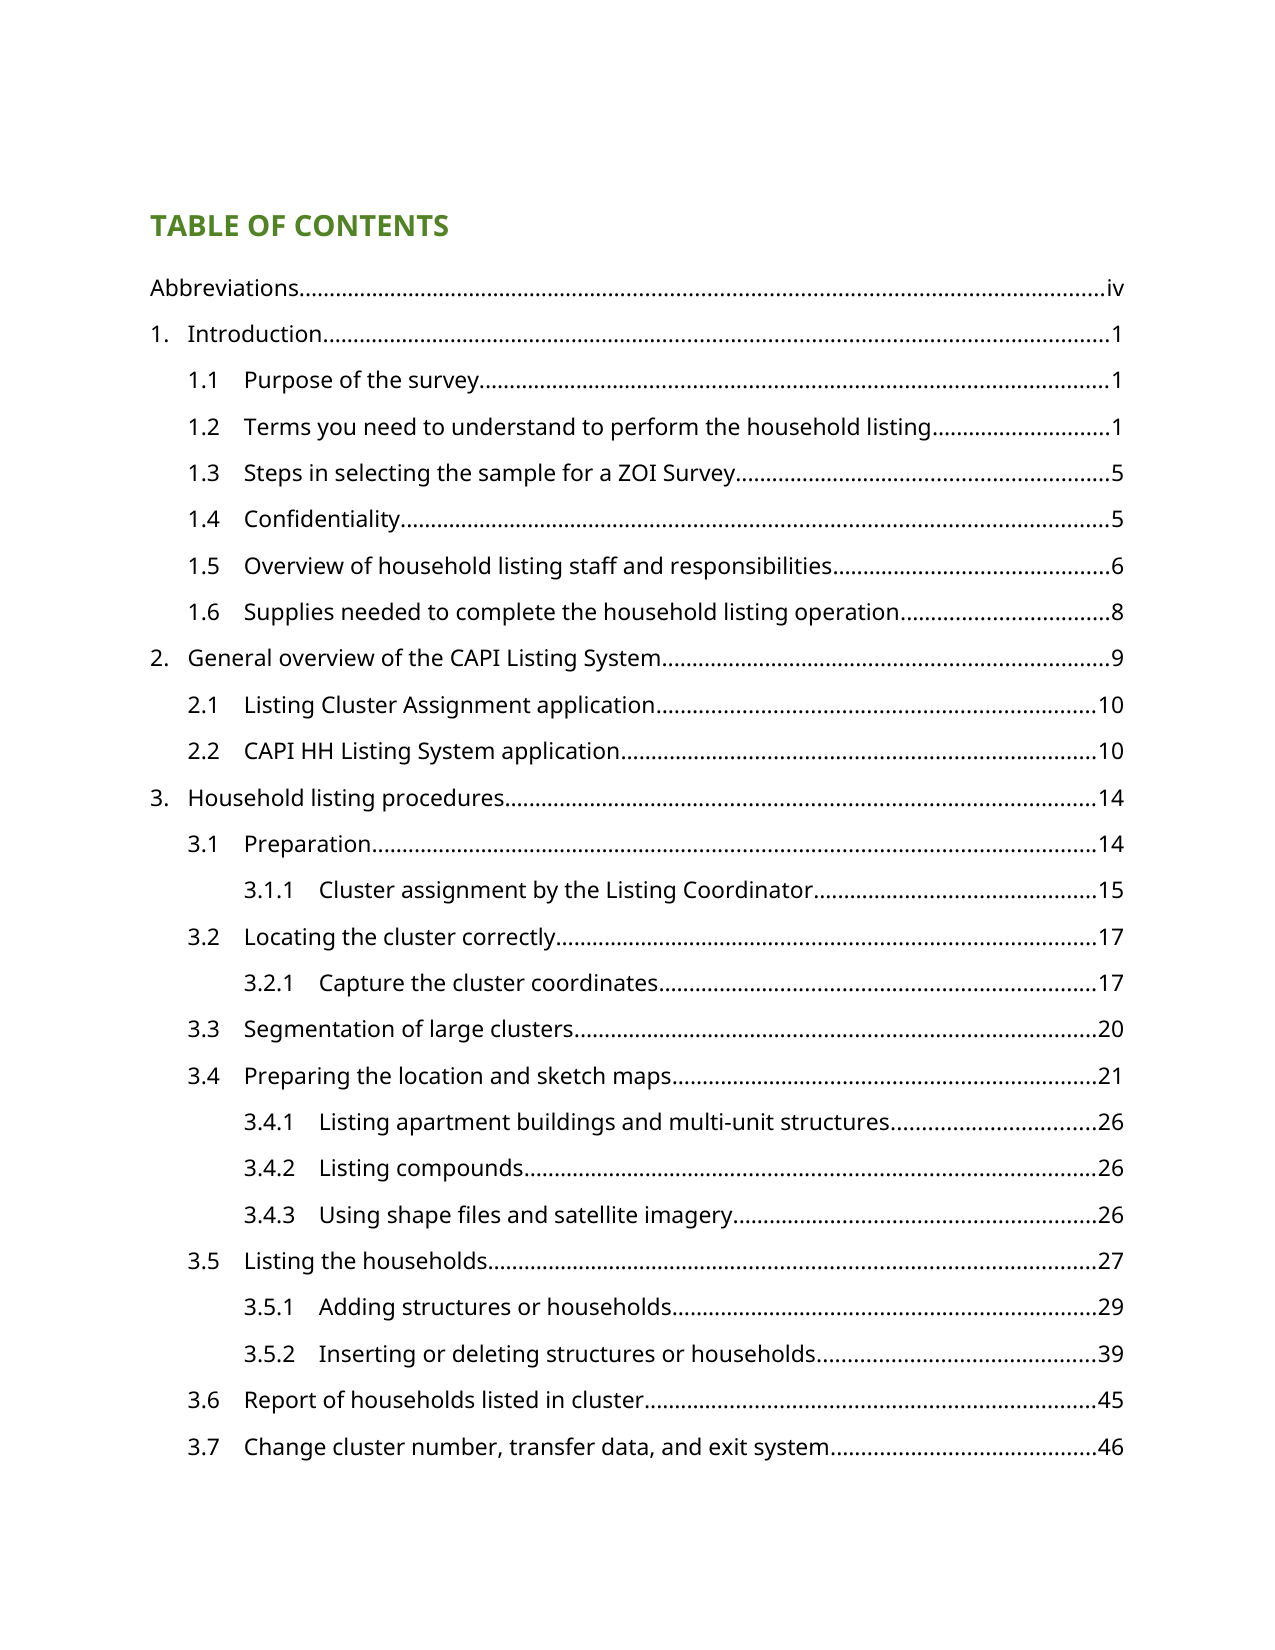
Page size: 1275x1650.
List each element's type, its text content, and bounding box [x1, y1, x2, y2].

text 1.2 Terms you need to understand to perform the household listing 1 [187, 411, 1125, 442]
text 3.2 Locating the cluster correctly 17 [187, 921, 1125, 952]
text 3.1.1 Cluster assignment by the Listing Coordinator 15 [244, 874, 1125, 905]
text TABLE OF CONTENTS [150, 205, 1125, 245]
text 3. Household listing procedures 14 [150, 781, 1125, 813]
text 3.1 Preparation 14 [187, 828, 1125, 859]
text 1.5 Overview of household listing staff and responsibilities 6 [187, 550, 1125, 581]
text 3.5.2 Inserting or deleting structures or households 39 [244, 1338, 1125, 1369]
text 3.4.3 Using shape files and satellite imagery 26 [244, 1199, 1125, 1230]
text 1. Introduction 1 [150, 318, 1125, 349]
text 3.4.1 Listing apartment buildings and multi-unit structures 26 [244, 1106, 1125, 1137]
text 3.7 Change cluster number, transfer data, and exit system 46 [187, 1430, 1125, 1462]
text 3.6 Report of households listed in cluster 45 [187, 1384, 1125, 1415]
text 3.2.1 Capture the cluster coordinates 17 [244, 967, 1125, 998]
text 3.5.1 Adding structures or households 29 [244, 1291, 1125, 1323]
text 2.1 Listing Cluster Assignment application 10 [187, 689, 1125, 720]
text 3.4.2 Listing compounds 26 [244, 1152, 1125, 1183]
text 3.4 Preparing the location and sketch maps 21 [187, 1059, 1125, 1091]
text 1.3 Steps in selecting the sample for a ZOI Survey 5 [187, 457, 1125, 488]
text 1.1 Purpose of the survey 1 [187, 364, 1125, 396]
text 1.4 Confidentiality 5 [187, 503, 1125, 534]
text 3.5 Listing the households 27 [187, 1245, 1125, 1276]
text Abbreviations iv [150, 272, 1125, 303]
text 2. General overview of the CAPI Listing System 9 [150, 642, 1125, 674]
text 1.6 Supplies needed to complete the household listing operation 8 [187, 596, 1125, 627]
text 3.3 Segmentation of large clusters 20 [187, 1013, 1125, 1044]
text 2.2 CAPI HH Listing System application 10 [187, 735, 1125, 766]
